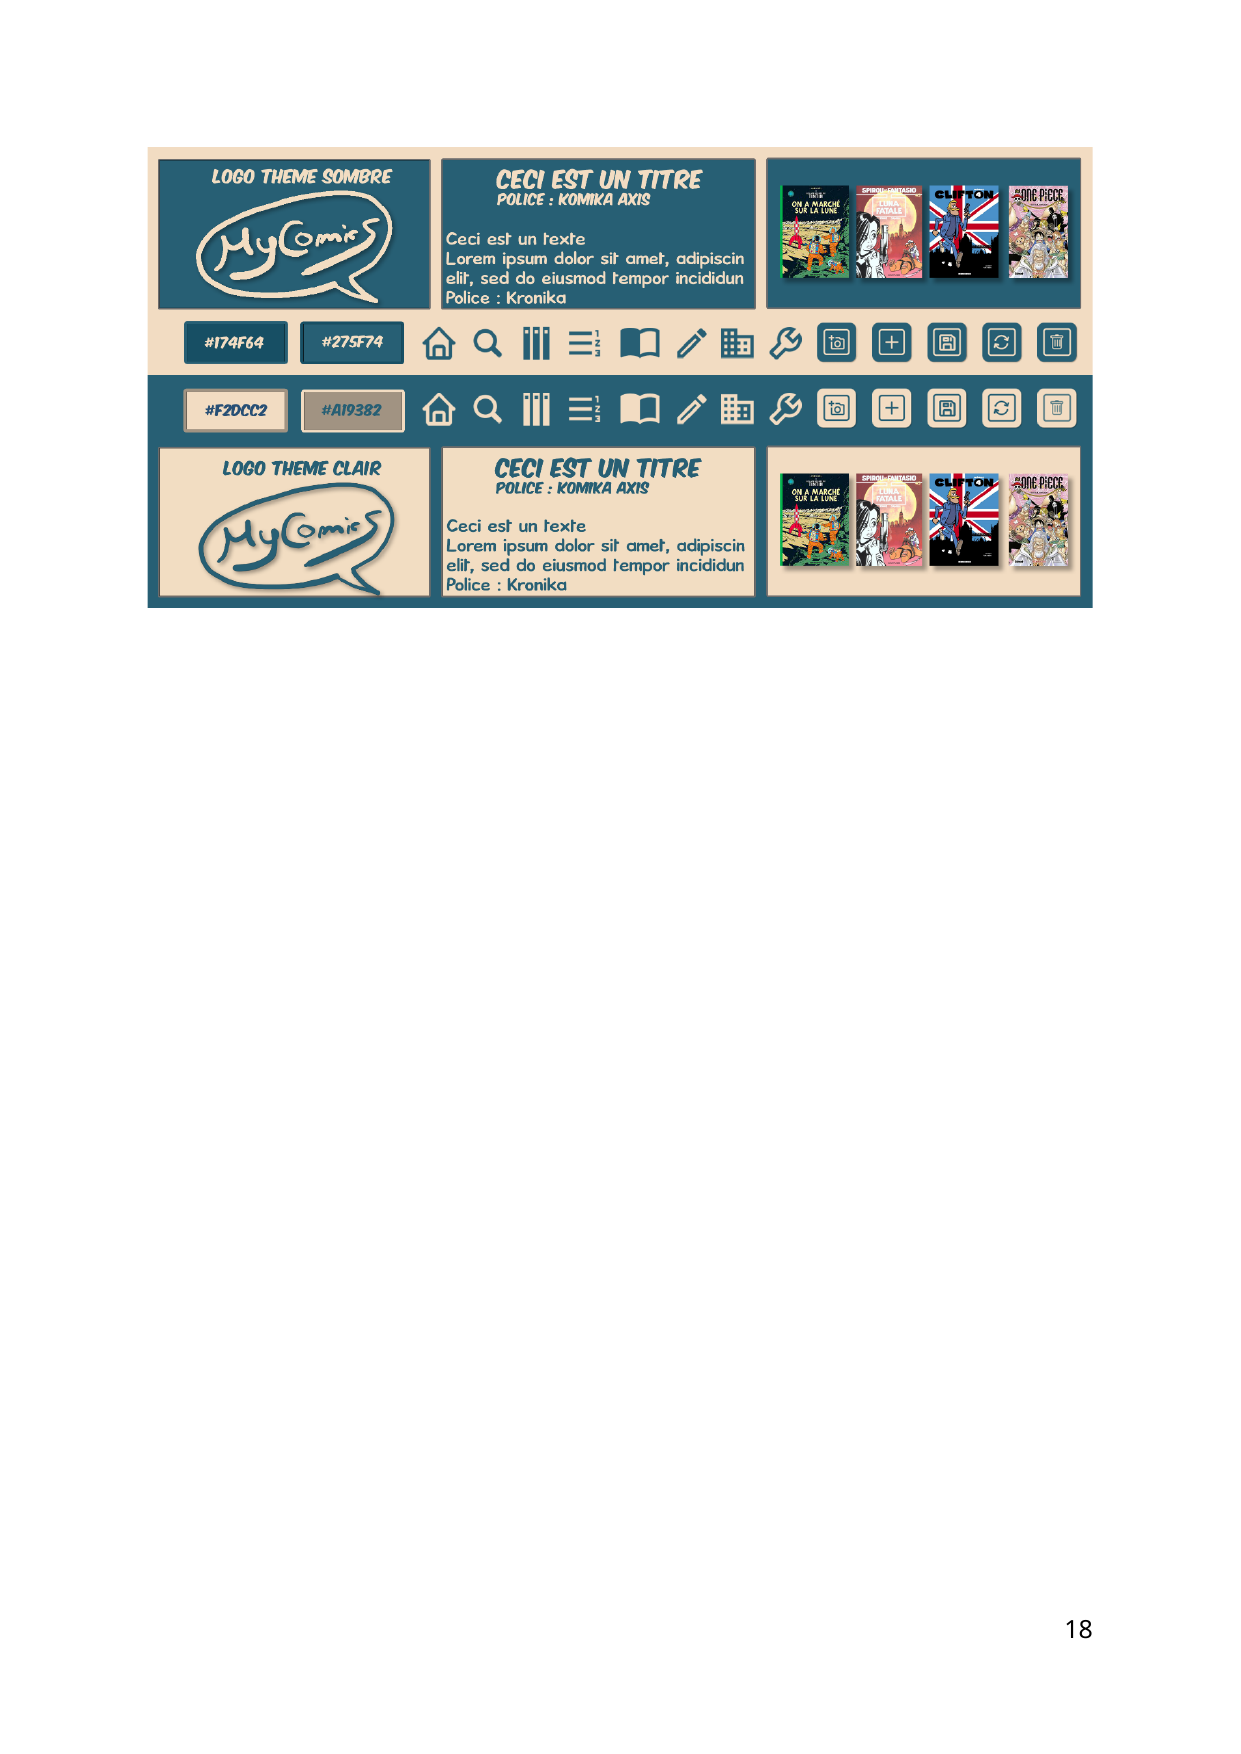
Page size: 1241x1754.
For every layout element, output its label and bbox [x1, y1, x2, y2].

picture [147, 147, 1093, 608]
